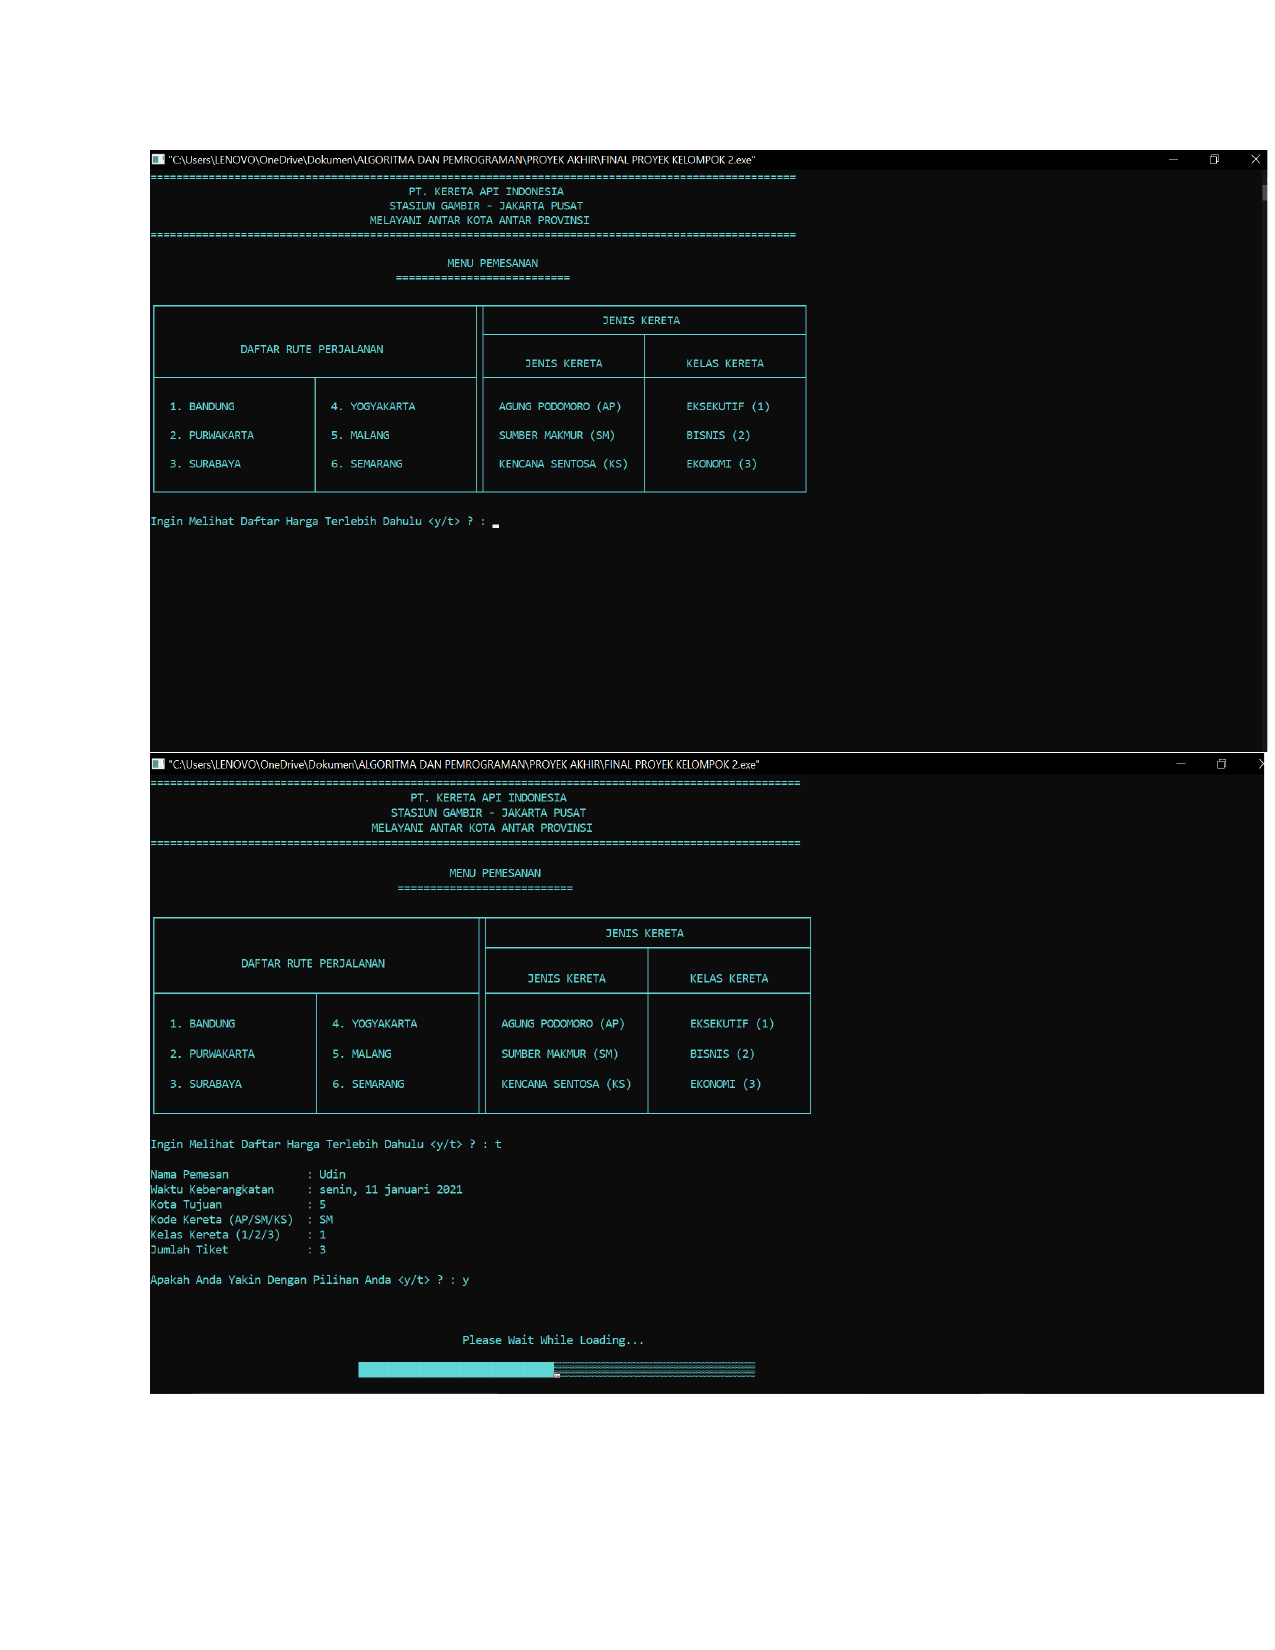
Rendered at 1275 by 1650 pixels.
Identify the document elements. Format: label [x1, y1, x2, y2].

picture [150, 753, 1265, 1394]
picture [150, 150, 1268, 752]
